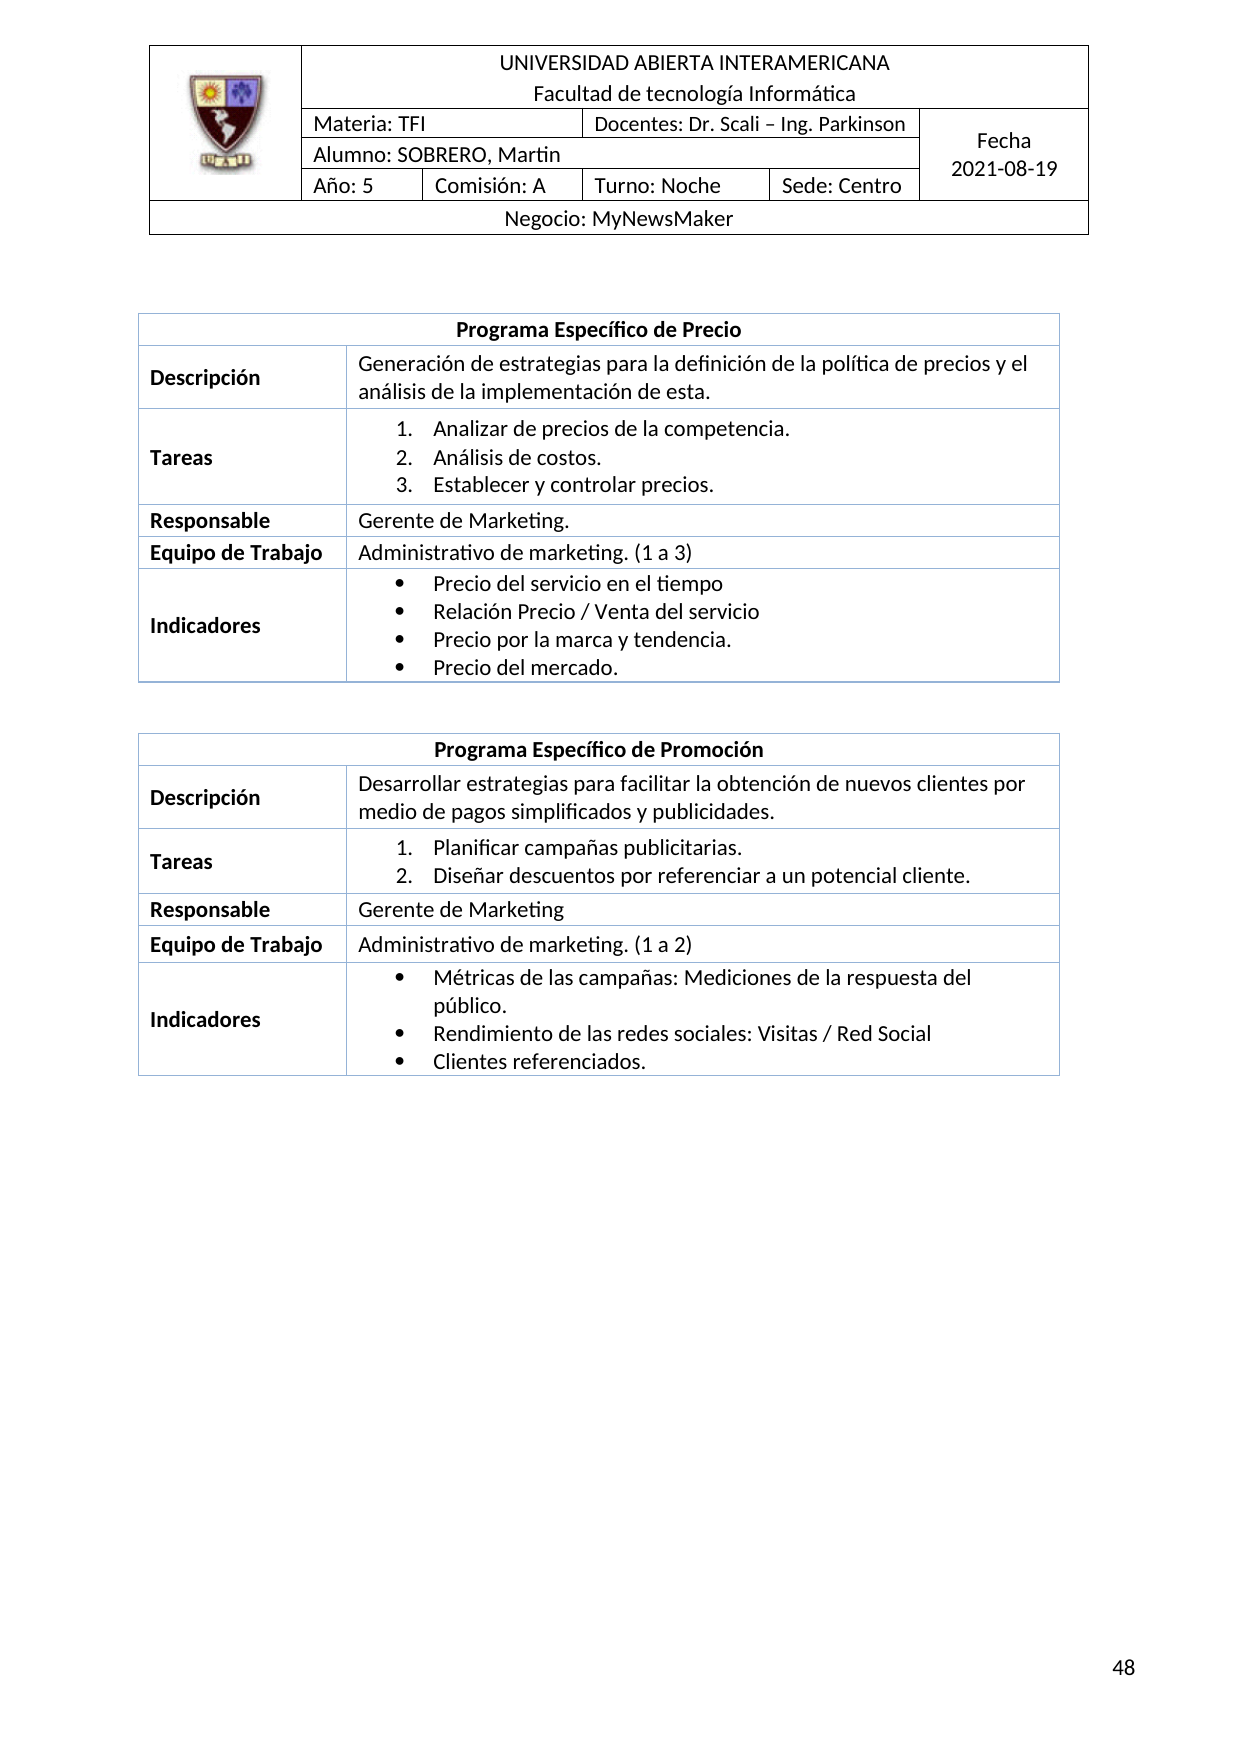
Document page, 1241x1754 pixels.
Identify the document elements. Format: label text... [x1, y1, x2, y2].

table_header Programa Específico de Precio [139, 314, 1059, 345]
table_cell Tareas [139, 409, 346, 504]
table_cell Indicadores [139, 569, 346, 681]
table_cell Precio del servicio en el tiempo Relación Precio / Venta del servicio Precio por la marca y tendencia. Precio del mercado. [347, 569, 1059, 681]
picture [175, 67, 276, 180]
table_cell Gerente de Marketing [347, 894, 1059, 924]
table_cell Equipo de Trabajo [139, 926, 346, 962]
table_cell Descripción [139, 766, 346, 828]
table_cell Descripción [139, 346, 346, 408]
table_cell Generación de estrategias para la definición de la política de precios y el análisis de la implementación de esta. [347, 346, 1059, 408]
table_cell Planificar campañas publicitarias. Diseñar descuentos por referenciar a un potencial cliente. [347, 829, 1059, 893]
table_cell Tareas [139, 829, 346, 893]
table_header Programa Específico de Promoción [139, 734, 1059, 765]
table_cell Responsable [139, 894, 346, 924]
table_cell Equipo de Trabajo [139, 537, 346, 568]
table_cell Administrativo de marketing. (1 a 3) [347, 537, 1059, 568]
table_cell Gerente de Marketing. [347, 505, 1059, 536]
table_cell Analizar de precios de la competencia. Análisis de costos. Establecer y controlar precios. [347, 409, 1059, 504]
table_cell Indicadores [139, 963, 346, 1075]
table_cell Responsable [139, 505, 346, 536]
table_cell Desarrollar estrategias para facilitar la obtención de nuevos clientes por medio de pagos simplificados y publicidades. [347, 766, 1059, 828]
table_cell Administrativo de marketing. (1 a 2) [347, 926, 1059, 962]
table_cell Métricas de las campañas: Mediciones de la respuesta del público. Rendimiento de las redes sociales: Visitas / Red Social Clientes referenciados. [347, 963, 1059, 1075]
